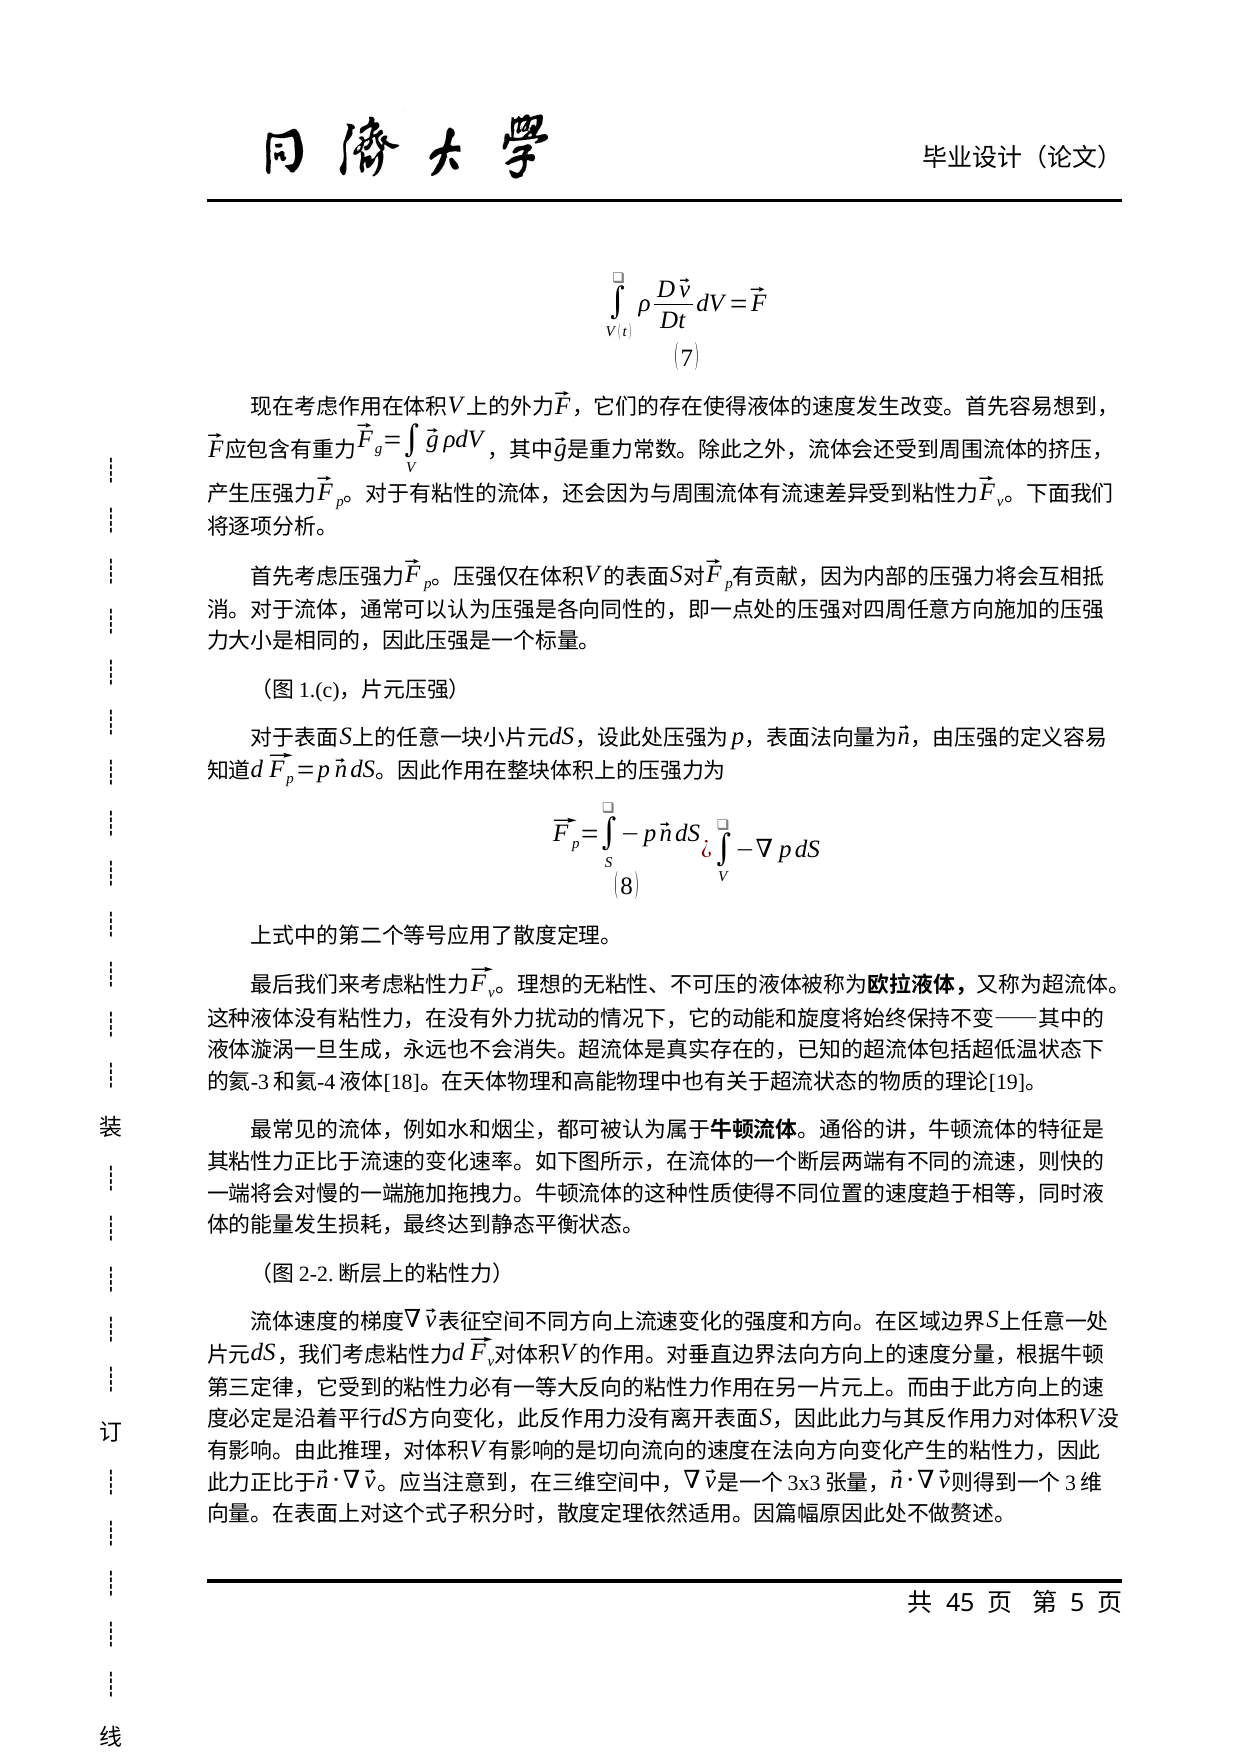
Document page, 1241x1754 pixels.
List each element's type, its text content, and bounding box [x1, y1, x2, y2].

text （图2-2. 断层上的粘性力） [207, 1256, 1122, 1287]
text 对于表面上的任意一块小片元，设此处压强为，表面法向量为，由压强的定义容易知道。因此作用在整块体积上的压强力为 [207, 720, 1122, 786]
text 最常见的流体，例如水和烟尘，都可被认为属于牛顿流体。通俗的讲，牛顿流体的特征是其粘性力正比于流速的变化速率。如下图所示，在流体的一个断层两端有不同的流速，则快的一端将会对慢的一端施加拖拽力。牛顿流体的这种性质使得不同位置的速度趋于相等，同时液体的能量发生损耗，最终达到静态平衡状态。 [207, 1112, 1122, 1239]
text 最后我们来考虑粘性力。理想的无粘性、不可压的液体被称为欧拉液体，又称为超流体。这种液体没有粘性力，在没有外力扰动的情况下，它的动能和旋度将始终保持不变——其中的液体漩涡一旦生成，永远也不会消失。超流体是真实存在的，已知的超流体包括超低温状态下的氦-3和氦-4液体[18]。在天体物理和高能物理中也有关于超流状态的物质的理论[19]。 [207, 966, 1122, 1096]
text （图1.(c)，片元压强） [207, 672, 1122, 703]
text 首先考虑压强力。压强仅在体积的表面对有贡献，因为内部的压强力将会互相抵消。对于流体，通常可以认为压强是各向同性的，即一点处的压强对四周任意方向施加的压强力大小是相同的，因此压强是一个标量。 [207, 558, 1122, 655]
picture [244, 106, 566, 185]
text 上式中的第二个等号应用了散度定理。 [207, 918, 1122, 949]
text 现在考虑作用在体积上的外力，它们的存在使得液体的速度发生改变。首先容易想到，应包含有重力，其中是重力常数。除此之外，流体会还受到周围流体的挤压，产生压强力。对于有粘性的流体，还会因为与周围流体有流速差异受到粘性力。下面我们将逐项分析。 [207, 389, 1122, 541]
text 流体速度的梯度表征空间不同方向上流速变化的强度和方向。在区域边界上任意一处片元，我们考虑粘性力对体积的作用。对垂直边界法向方向上的速度分量，根据牛顿第三定律，它受到的粘性力必有一等大反向的粘性力作用在另一片元上。而由于此方向上的速度必定是沿着平行方向变化，此反作用力没有离开表面，因此此力与其反作用力对体积没有影响。由此推理，对体积有影响的是切向流向的速度在法向方向变化产生的粘性力，因此此力正比于。应当注意到，在三维空间中，是一个3x3张量，则得到一个3维向量。在表面上对这个式子积分时，散度定理依然适用。因篇幅原因此处不做赘述。 [207, 1304, 1122, 1528]
